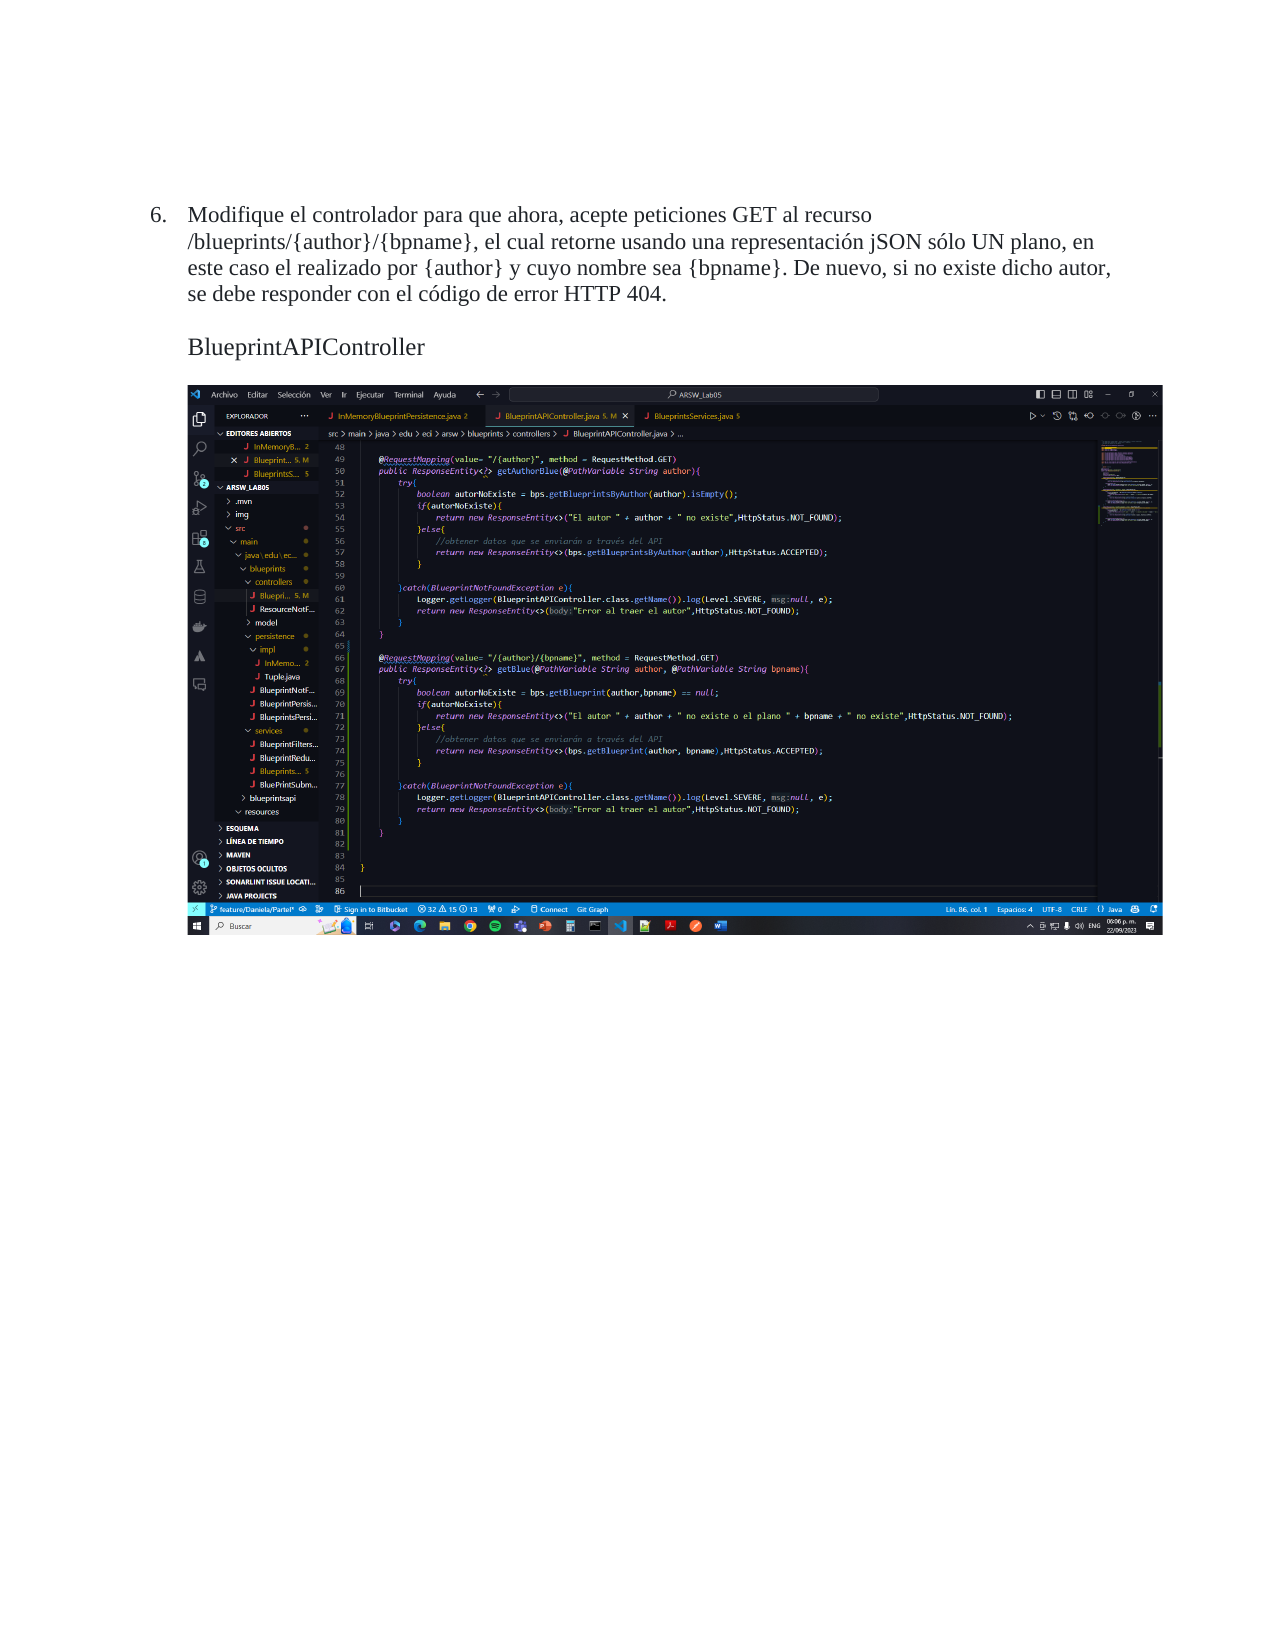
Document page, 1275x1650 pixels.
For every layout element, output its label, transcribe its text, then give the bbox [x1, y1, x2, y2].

text BlueprintAPIController [187, 332, 1125, 361]
list Modifique el controlador para que ahora, acepte peticiones GET al recurso /blueprints/{author}/{bpname}, el cual retorne usando una representación jSON sólo UN plano, en este caso el realizado por {author} y cuyo nombre sea {bpname}. De nuevo, si no existe dicho autor, se debe responder con el código de error HTTP 404. [150, 201, 1125, 307]
picture [187, 385, 1163, 935]
